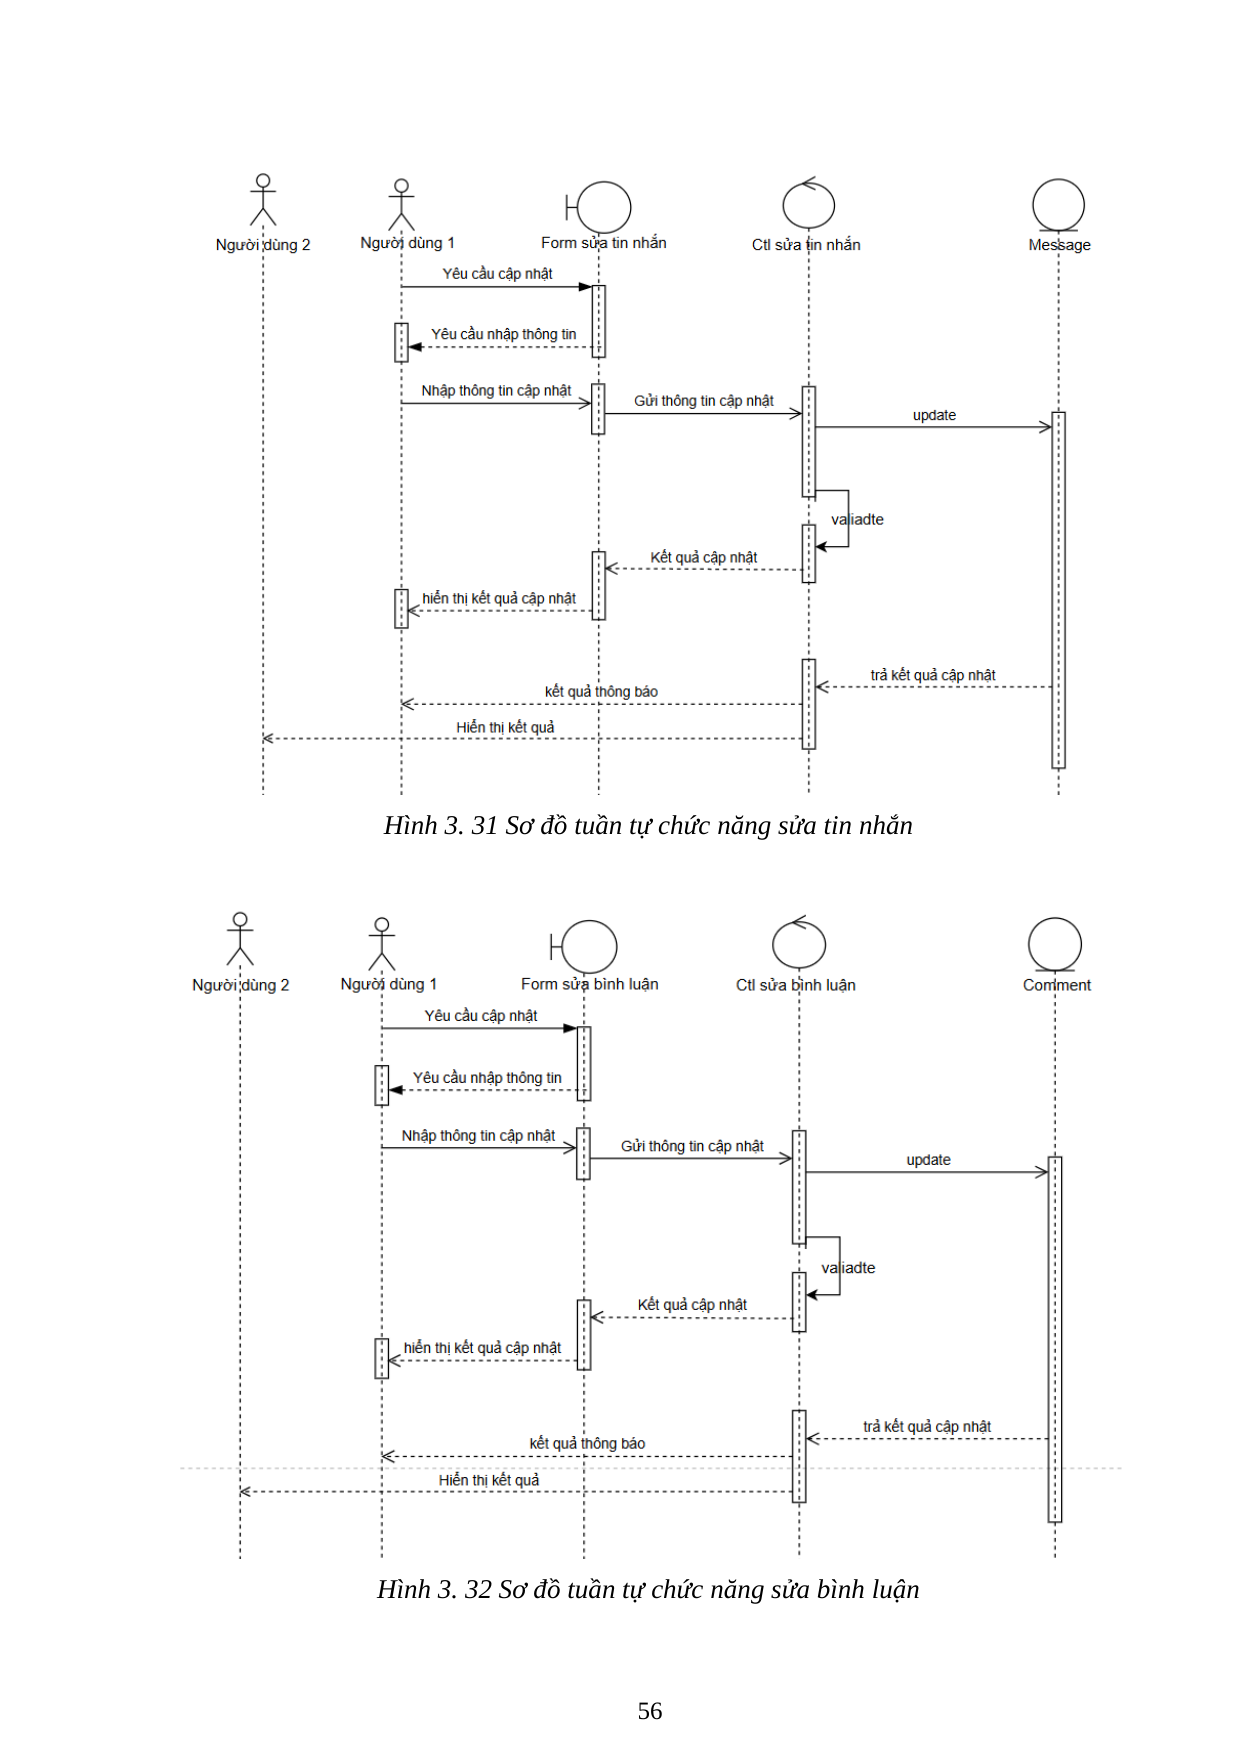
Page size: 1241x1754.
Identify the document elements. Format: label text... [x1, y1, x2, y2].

text Hình 3. 32 Sơ đồ tuần tự chức năng sửa bình luận [177, 1573, 1122, 1604]
picture [177, 118, 1123, 795]
picture [177, 876, 1123, 1559]
text Hình 3. 31 Sơ đồ tuần tự chức năng sửa tin nhắn [177, 809, 1122, 840]
